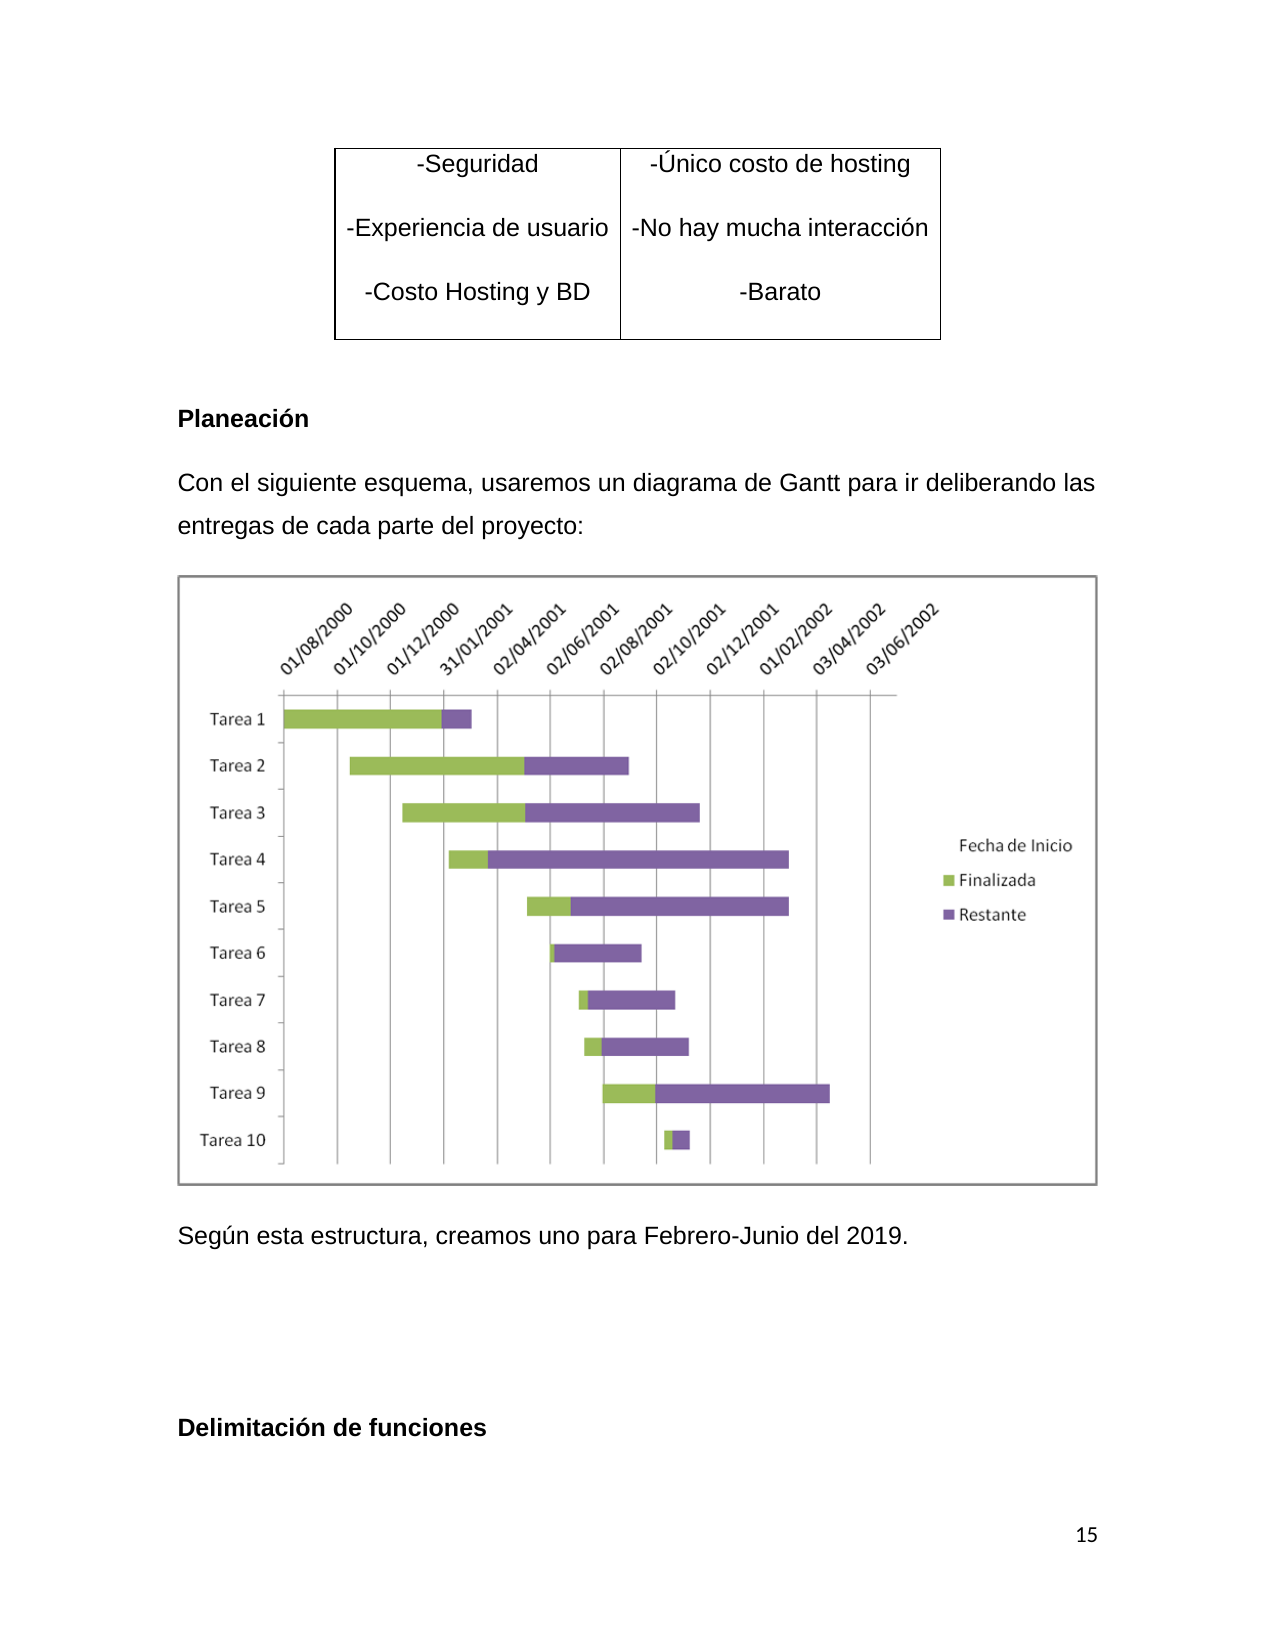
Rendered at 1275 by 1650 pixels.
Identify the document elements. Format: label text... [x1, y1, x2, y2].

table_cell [336, 149, 620, 339]
picture [177, 575, 1098, 1186]
text Según esta estructura, creamos uno para Febrero-Junio del 2019. [177, 1221, 1098, 1249]
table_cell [621, 149, 940, 339]
text Con el siguiente esquema, usaremos un diagrama de Gantt para ir deliberando las entregas de cada parte del proyecto: [177, 468, 1098, 540]
text Delimitación de funciones [177, 1413, 1098, 1441]
text Planeación [177, 404, 1098, 433]
